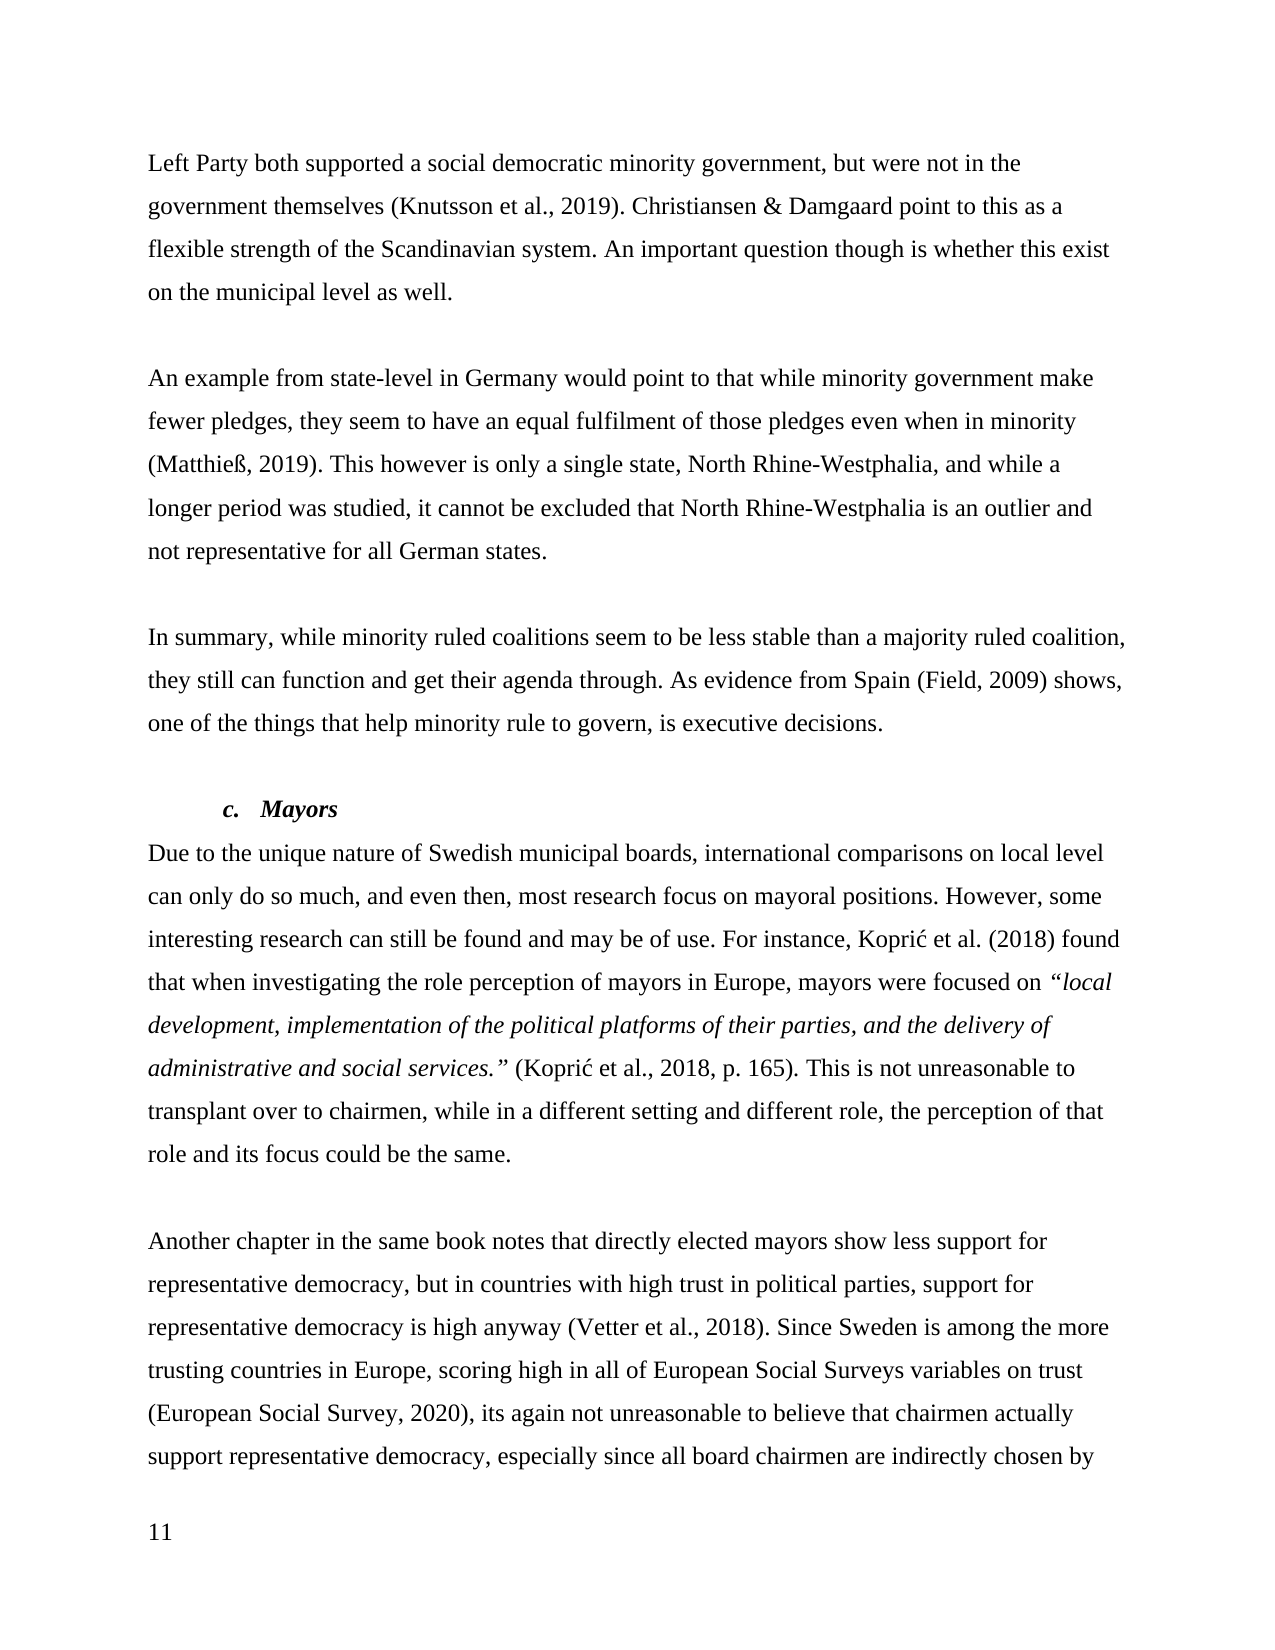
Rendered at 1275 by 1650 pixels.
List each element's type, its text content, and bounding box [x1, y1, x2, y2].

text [148, 1226, 1127, 1470]
text An example from state-level in Germany would point to that while minority government make fewer pledges, they seem to have an equal fulfilment of those pledges even when in minority (Matthieß, 2019). This however is only a single state, North Rhine-Westphalia, and while a longer period was studied, it cannot be excluded that North Rhine-Westphalia is an outlier and not representative for all German states. [148, 363, 1127, 564]
subtitle Mayors [223, 794, 1127, 823]
text In summary, while minority ruled coalitions seem to be less stable than a majority ruled coalition, they still can function and get their agenda through. As evidence from Spain (Field, 2009) shows, one of the things that help minority rule to govern, is executive decisions. [148, 622, 1127, 737]
text Due to the unique nature of Swedish municipal boards, international comparisons on local level can only do so much, and even then, most research focus on mayoral positions. However, some interesting research can still be found and may be of use. For instance, Koprić et al. (2018) found that when investigating the role perception of mayors in Europe, mayors were focused on “local development, implementation of the political platforms of their parties, and the delivery of administrative and social services.” (Koprić et al., 2018, p. 165). This is not unreasonable to transplant over to chairmen, while in a different setting and different role, the perception of that role and its focus could be the same. [148, 838, 1127, 1168]
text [148, 148, 1127, 306]
